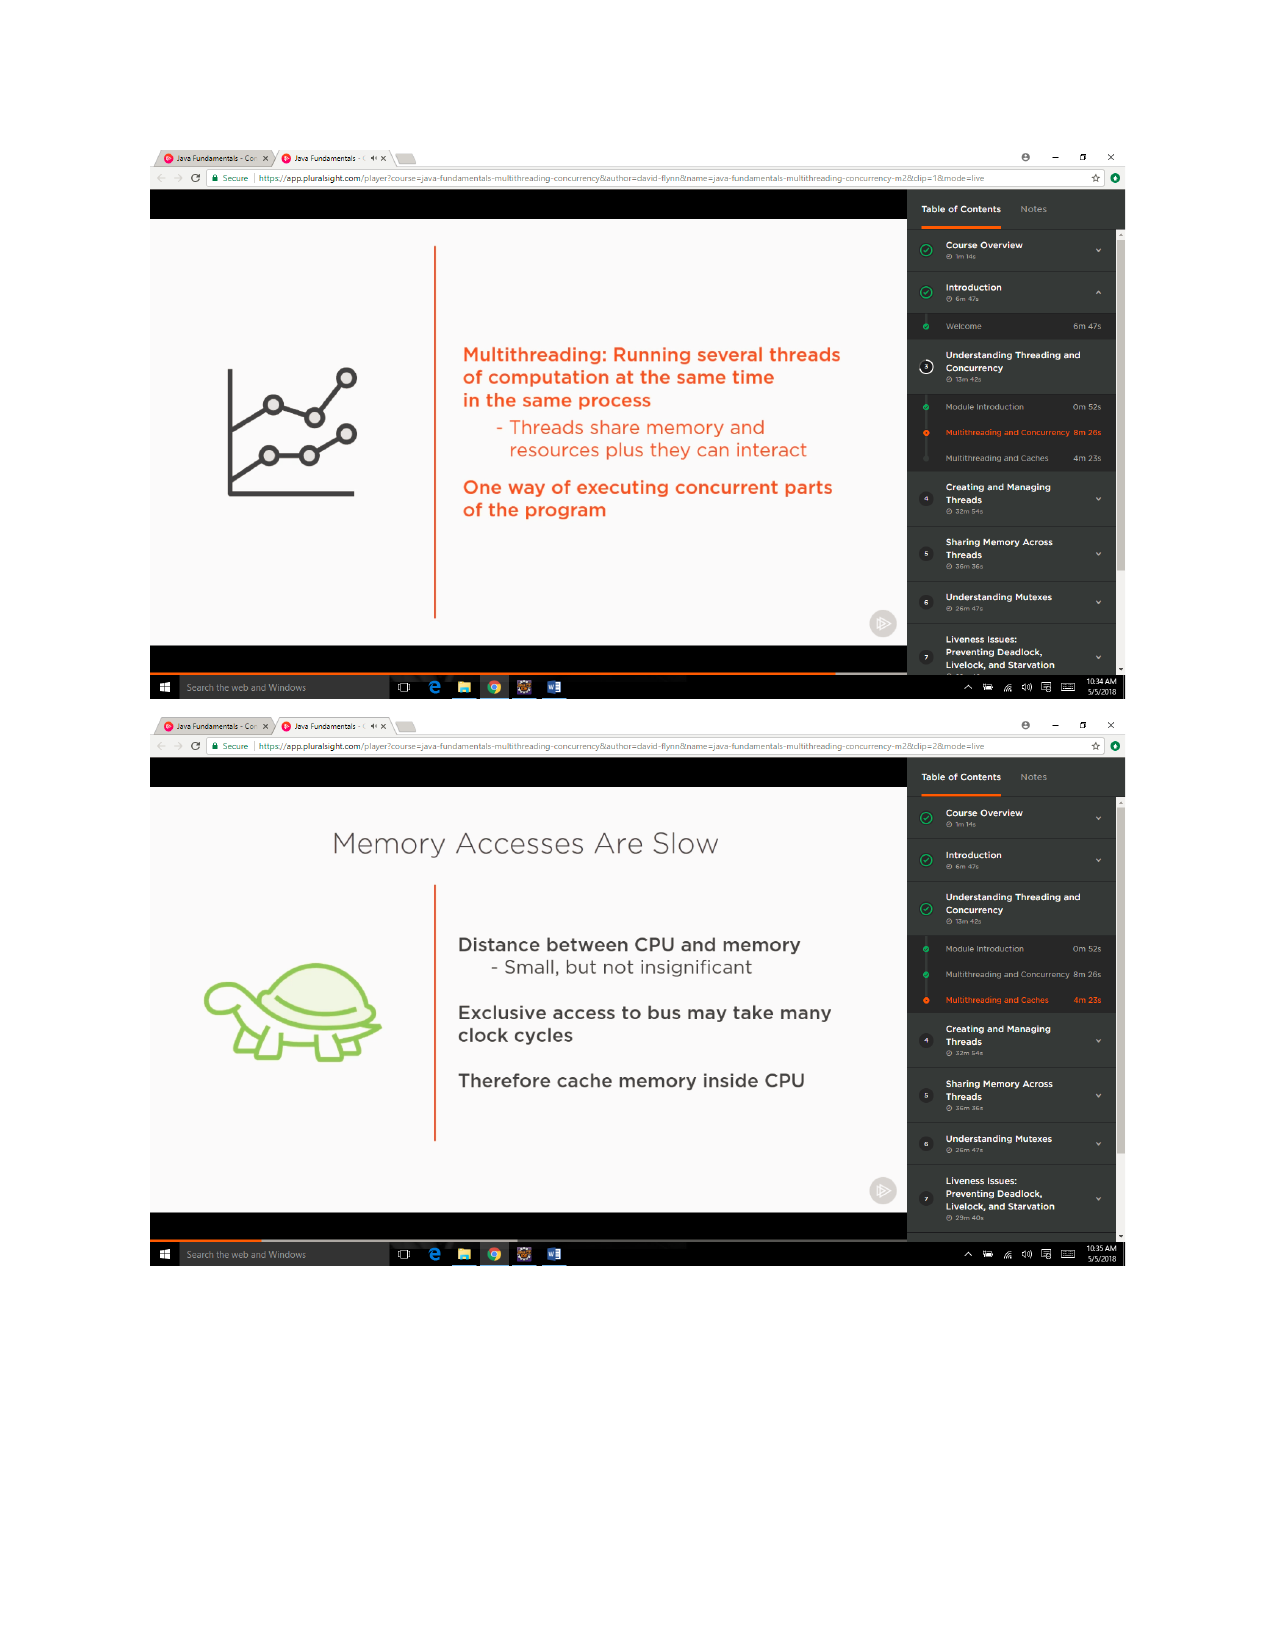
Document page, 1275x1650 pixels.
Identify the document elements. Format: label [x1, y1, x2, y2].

picture [150, 717, 1125, 1266]
picture [150, 150, 1125, 699]
